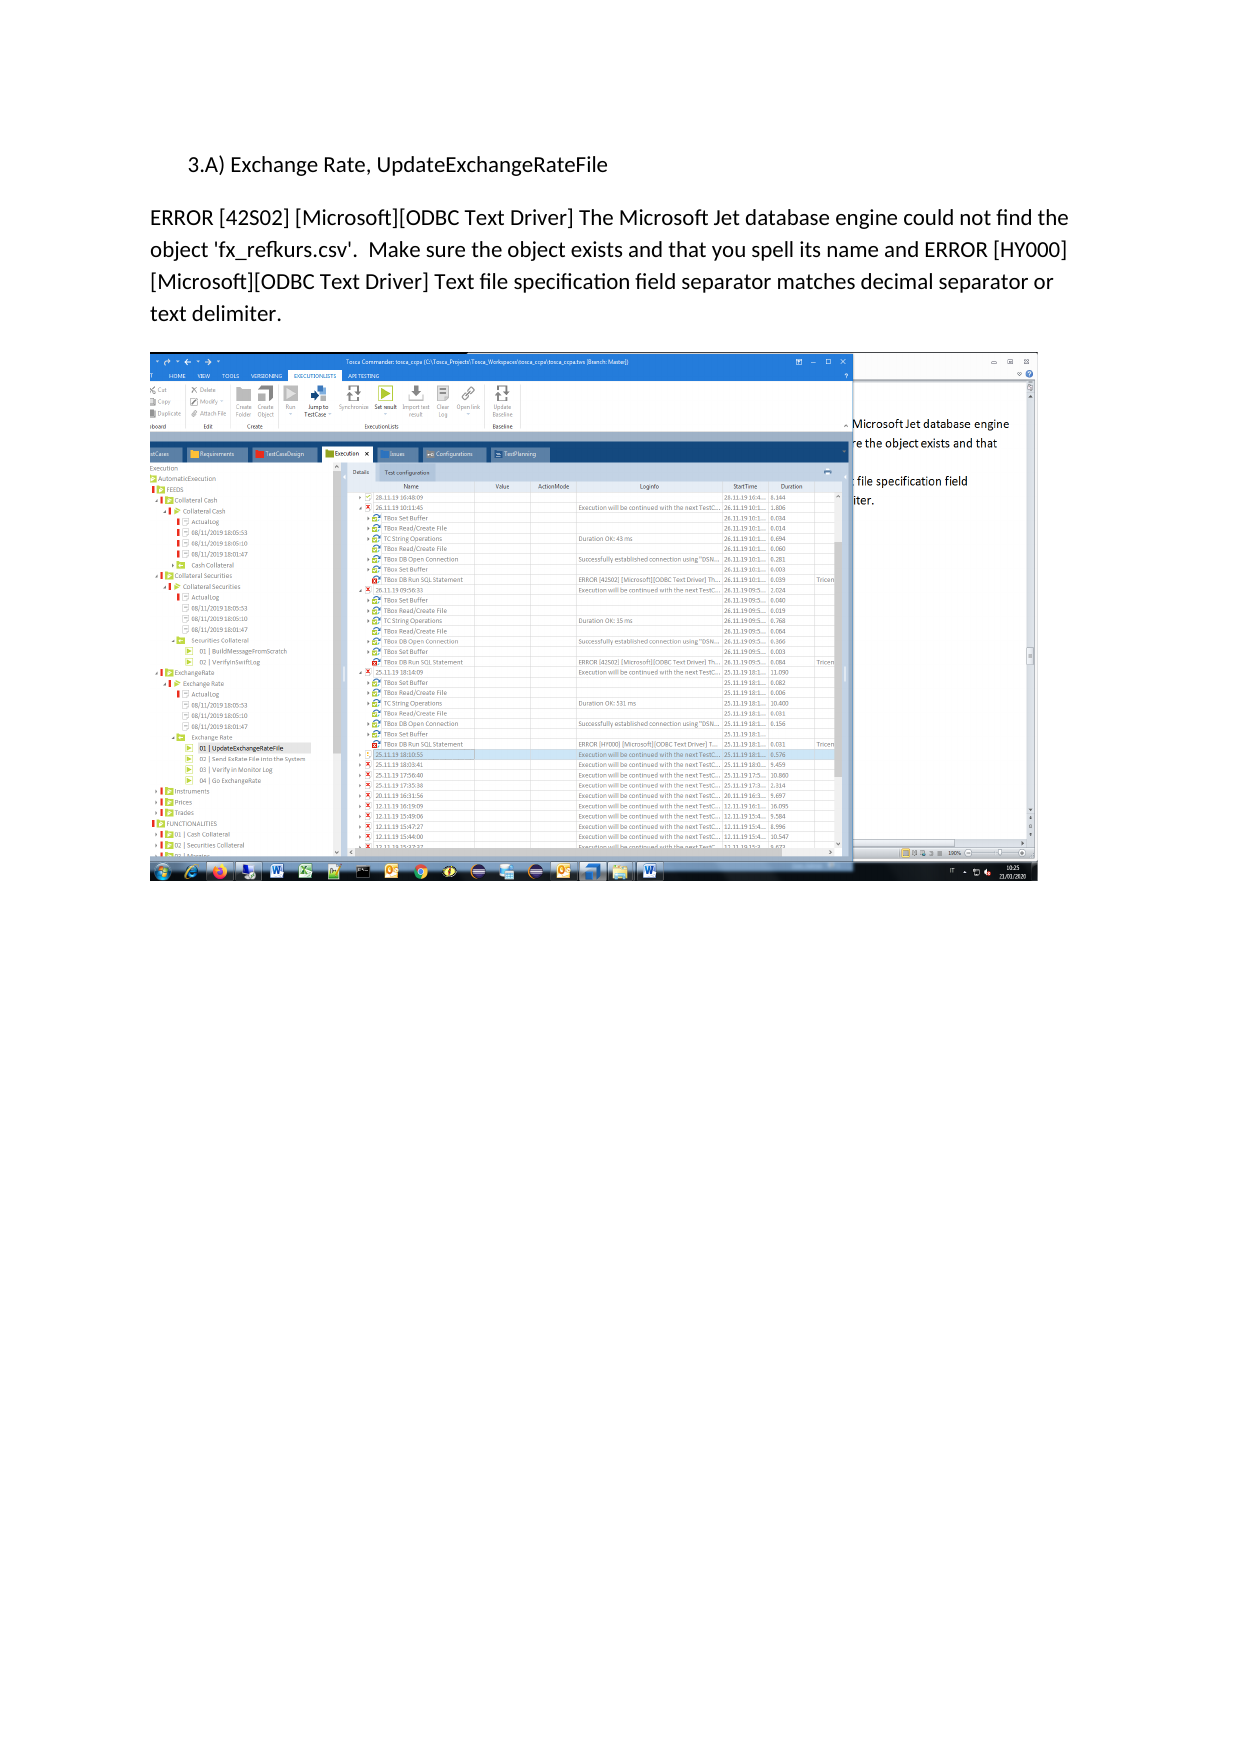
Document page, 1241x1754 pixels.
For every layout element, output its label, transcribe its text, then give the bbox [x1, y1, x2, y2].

text ERROR [42S02] [Microsoft][ODBC Text Driver] The Microsoft Jet database engine could not find the object 'fx_refkurs.csv'. Make sure the object exists and that you spell its name and ERROR [HY000] [Microsoft][ODBC Text Driver] Text file specification field separator matches decimal separator or text delimiter. [150, 203, 1090, 328]
list 3.A) Exchange Rate, UpdateExchangeRateFile [187, 150, 1090, 178]
picture [150, 352, 1038, 881]
